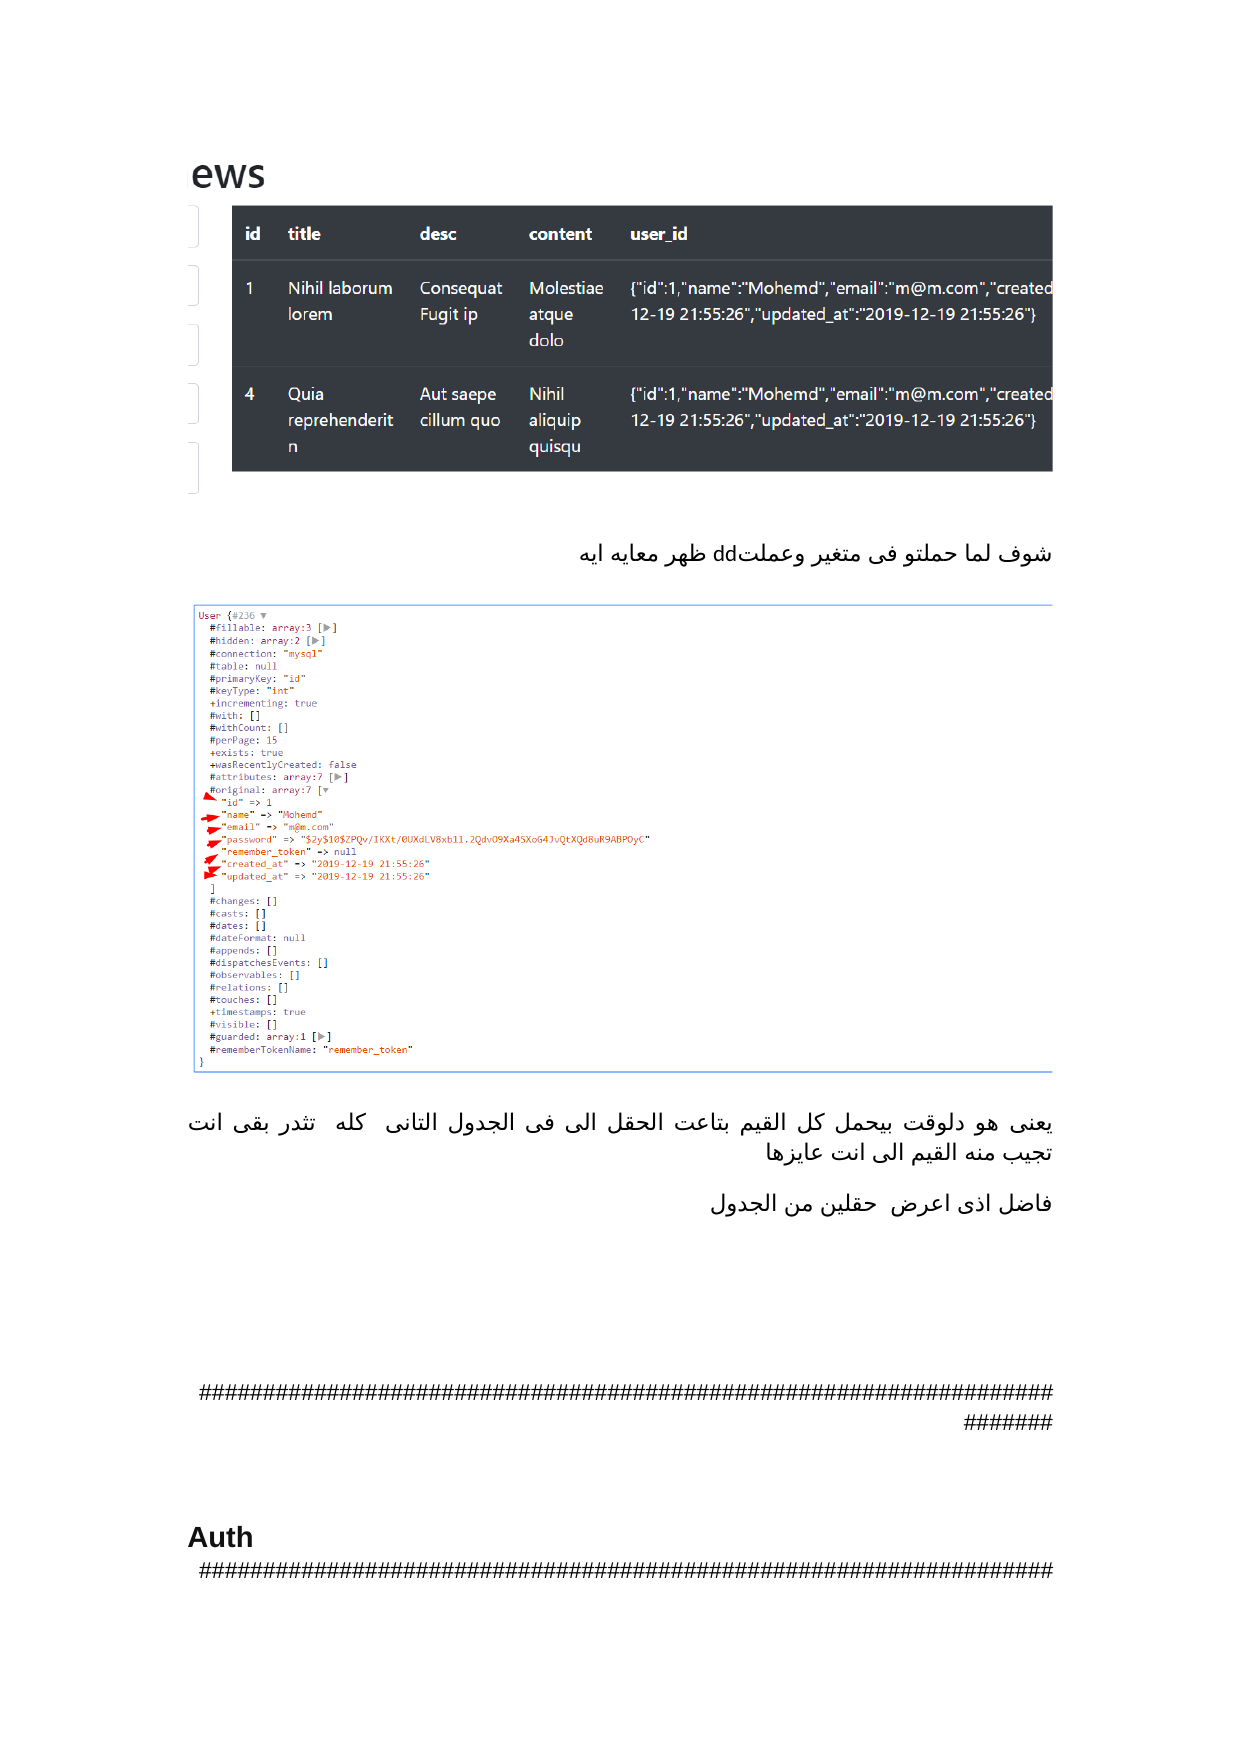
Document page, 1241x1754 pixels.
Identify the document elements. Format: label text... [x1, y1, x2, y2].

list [187, 1520, 1053, 1583]
list ########################################################################## [187, 1347, 1053, 1436]
list فاضل اذى اعرض حقلين من الجدول [187, 1190, 1053, 1217]
list يعنى هو دلوقت بيحمل كل القيم بتاعت الحقل الى فى الجدول التانى كله تثدر بقى انت تجيب منه القيم الى انت عايزها [187, 1109, 1053, 1166]
picture [187, 150, 1053, 535]
picture [187, 591, 1053, 1084]
list شوف لما حملتو فى متغير وعملتdd ظهر معايه ايه [187, 535, 1053, 567]
